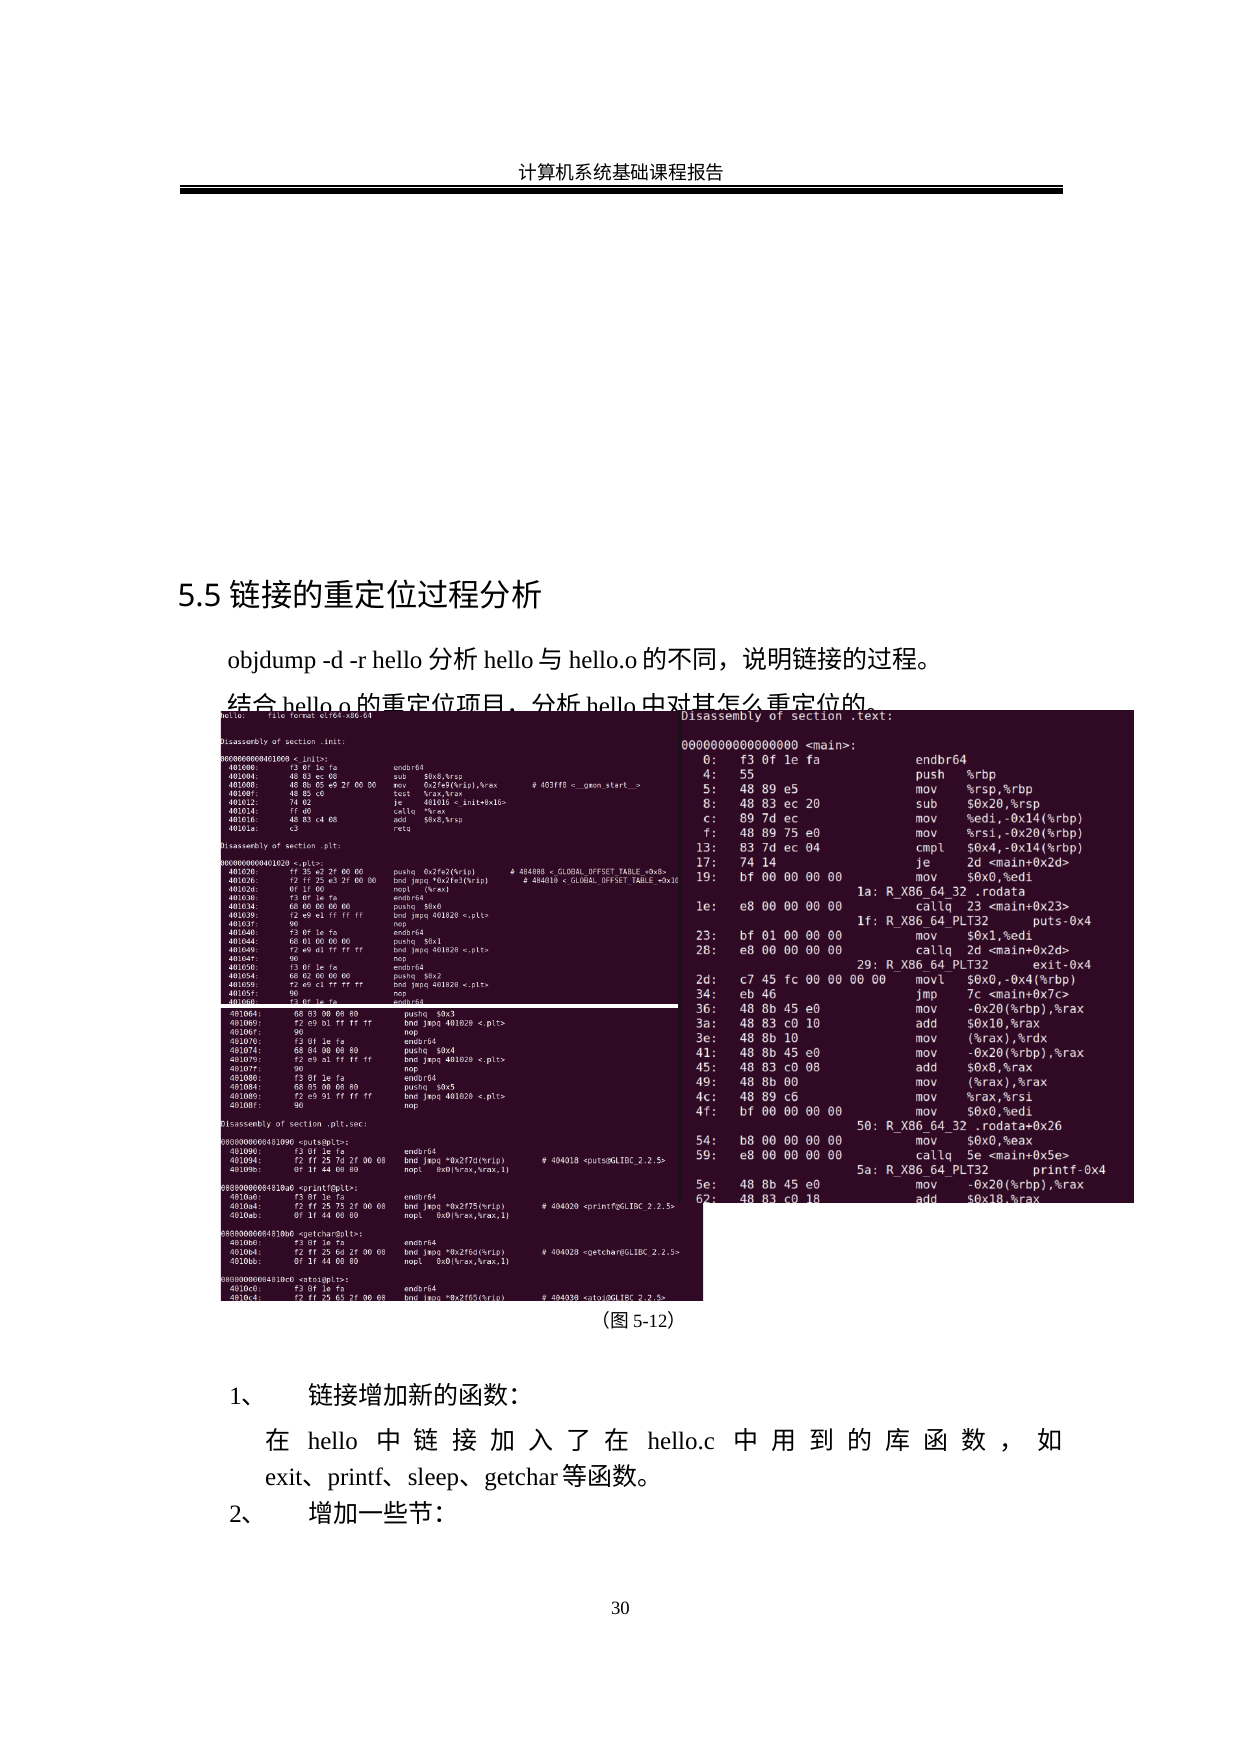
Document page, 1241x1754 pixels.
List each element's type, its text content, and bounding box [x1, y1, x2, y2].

list 链接增加新的函数： [229, 1375, 1063, 1412]
text objdump -d -r hello 分析hello与hello.o的不同，说明链接的过程。 [177, 640, 1063, 676]
text （图5-12） [177, 1305, 1063, 1333]
subtitle 5.5 链接的重定位过程分析 [177, 575, 1063, 615]
list 增加一些节： [229, 1493, 1063, 1529]
text 结合hello.o的重定位项目，分析hello中对其怎么重定位的。 [177, 685, 1063, 721]
picture [220, 710, 1134, 1301]
list 在hello中链接加入了在hello.c中用到的库函数，如exit、printf、sleep、getchar等函数。 [265, 1421, 1063, 1493]
